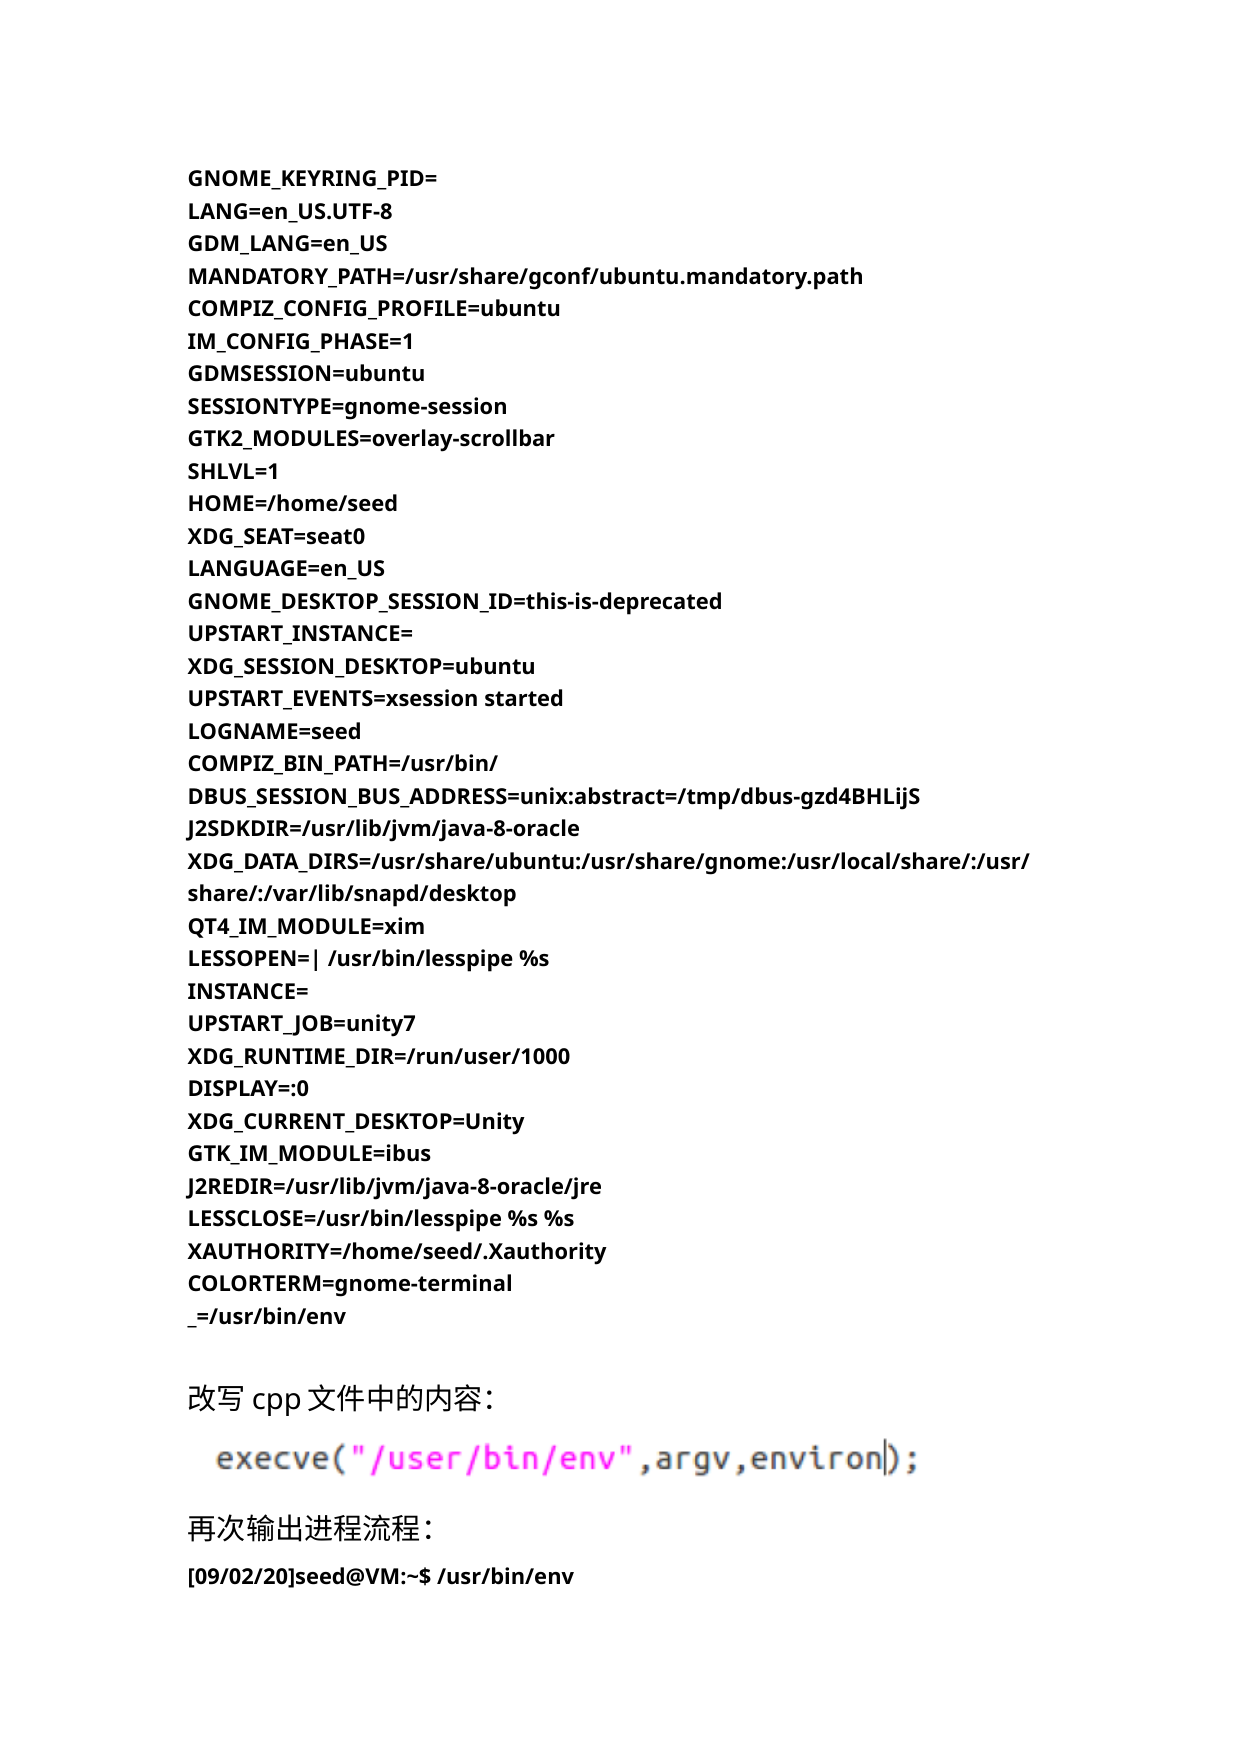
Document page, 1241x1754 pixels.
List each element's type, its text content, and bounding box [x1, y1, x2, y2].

text COMPIZ_BIN_PATH=/usr/bin/ [187, 747, 1053, 779]
text UPSTART_JOB=unity7 [187, 1007, 1053, 1039]
text INSTANCE= [187, 974, 1053, 1007]
text XDG_SEAT=seat0 [187, 519, 1053, 552]
text LESSCLOSE=/usr/bin/lesspipe %s %s [187, 1202, 1053, 1234]
text COLORTERM=gnome-terminal [187, 1267, 1053, 1299]
text SESSIONTYPE=gnome-session [187, 389, 1053, 422]
text LESSOPEN=| /usr/bin/lesspipe %s [187, 942, 1053, 974]
picture [187, 1430, 923, 1494]
text LOGNAME=seed [187, 714, 1053, 747]
text GNOME_KEYRING_PID= [187, 162, 1053, 194]
text GDM_LANG=en_US [187, 227, 1053, 259]
text GNOME_DESKTOP_SESSION_ID=this-is-deprecated [187, 584, 1053, 617]
text [09/02/20]seed@VM:~$ /usr/bin/env [187, 1559, 1053, 1592]
text XDG_DATA_DIRS=/usr/share/ubuntu:/usr/share/gnome:/usr/local/share/:/usr/share/:/var/lib/snapd/desktop [187, 844, 1053, 909]
text LANG=en_US.UTF-8 [187, 194, 1053, 227]
text HOME=/home/seed [187, 487, 1053, 519]
text COMPIZ_CONFIG_PROFILE=ubuntu [187, 292, 1053, 324]
text XAUTHORITY=/home/seed/.Xauthority [187, 1234, 1053, 1267]
text _=/usr/bin/env [187, 1299, 1053, 1332]
text DISPLAY=:0 [187, 1072, 1053, 1104]
text GTK_IM_MODULE=ibus [187, 1137, 1053, 1169]
text UPSTART_EVENTS=xsession started [187, 682, 1053, 714]
text GTK2_MODULES=overlay-scrollbar [187, 422, 1053, 454]
text J2REDIR=/usr/lib/jvm/java-8-oracle/jre [187, 1169, 1053, 1202]
text LANGUAGE=en_US [187, 552, 1053, 584]
text 改写cpp文件中的内容： [187, 1364, 1053, 1429]
text MANDATORY_PATH=/usr/share/gconf/ubuntu.mandatory.path [187, 259, 1053, 292]
text IM_CONFIG_PHASE=1 [187, 324, 1053, 357]
text UPSTART_INSTANCE= [187, 617, 1053, 649]
text DBUS_SESSION_BUS_ADDRESS=unix:abstract=/tmp/dbus-gzd4BHLijS [187, 779, 1053, 812]
text SHLVL=1 [187, 454, 1053, 487]
text XDG_RUNTIME_DIR=/run/user/1000 [187, 1039, 1053, 1072]
text QT4_IM_MODULE=xim [187, 909, 1053, 942]
text XDG_CURRENT_DESKTOP=Unity [187, 1104, 1053, 1137]
text J2SDKDIR=/usr/lib/jvm/java-8-oracle [187, 812, 1053, 844]
text GDMSESSION=ubuntu [187, 357, 1053, 389]
text 再次输出进程流程： [187, 1494, 1053, 1559]
text XDG_SESSION_DESKTOP=ubuntu [187, 649, 1053, 682]
